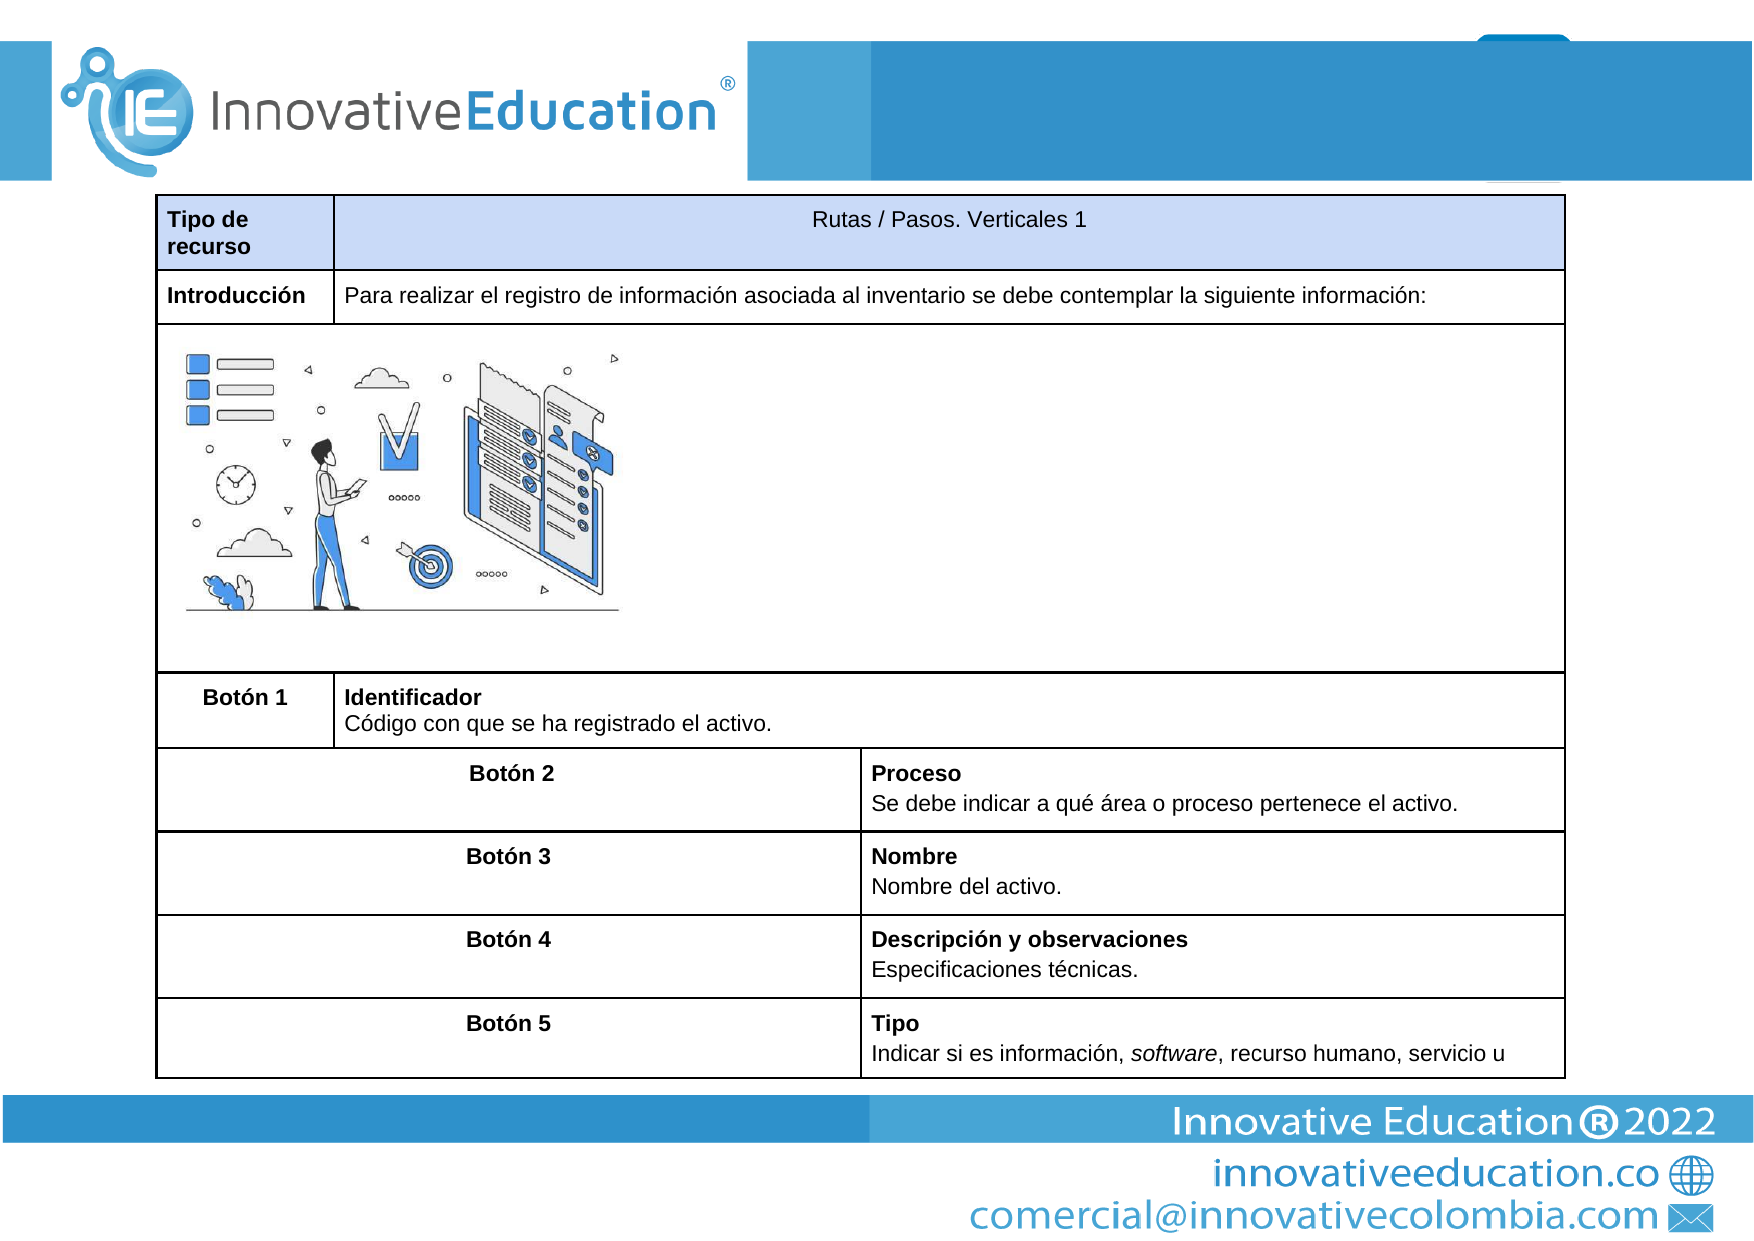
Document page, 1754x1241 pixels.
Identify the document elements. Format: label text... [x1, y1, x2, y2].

table_cell Botón 3 [158, 833, 860, 914]
table_cell Identificador Código con que se ha registrado el activo. [335, 674, 1564, 747]
table_cell Nombre Nombre del activo. [862, 833, 1564, 914]
picture [2, 1093, 1754, 1239]
table_cell Descripción y observaciones Especificaciones técnicas. [862, 916, 1564, 997]
table_cell Introducción [158, 271, 333, 322]
table_header Rutas / Pasos. Verticales 1 [335, 196, 1564, 269]
table_cell Proceso Se debe indicar a qué área o proceso pertenece el activo. [862, 749, 1564, 830]
table_cell Para realizar el registro de información asociada al inventario se debe contemplar la siguiente información: [335, 271, 1564, 322]
table_header Tipo de recurso [158, 196, 333, 269]
table_cell Botón 2 [158, 749, 860, 830]
table_cell Botón 4 [158, 916, 860, 997]
table_cell [158, 325, 1564, 671]
table_cell Botón 5 [158, 999, 860, 1077]
picture [166, 335, 638, 630]
table_cell Tipo Indicar si es información, software, recurso humano, servicio u otro. [862, 999, 1564, 1077]
table_cell Botón 1 [158, 674, 333, 747]
picture [0, 28, 1752, 214]
